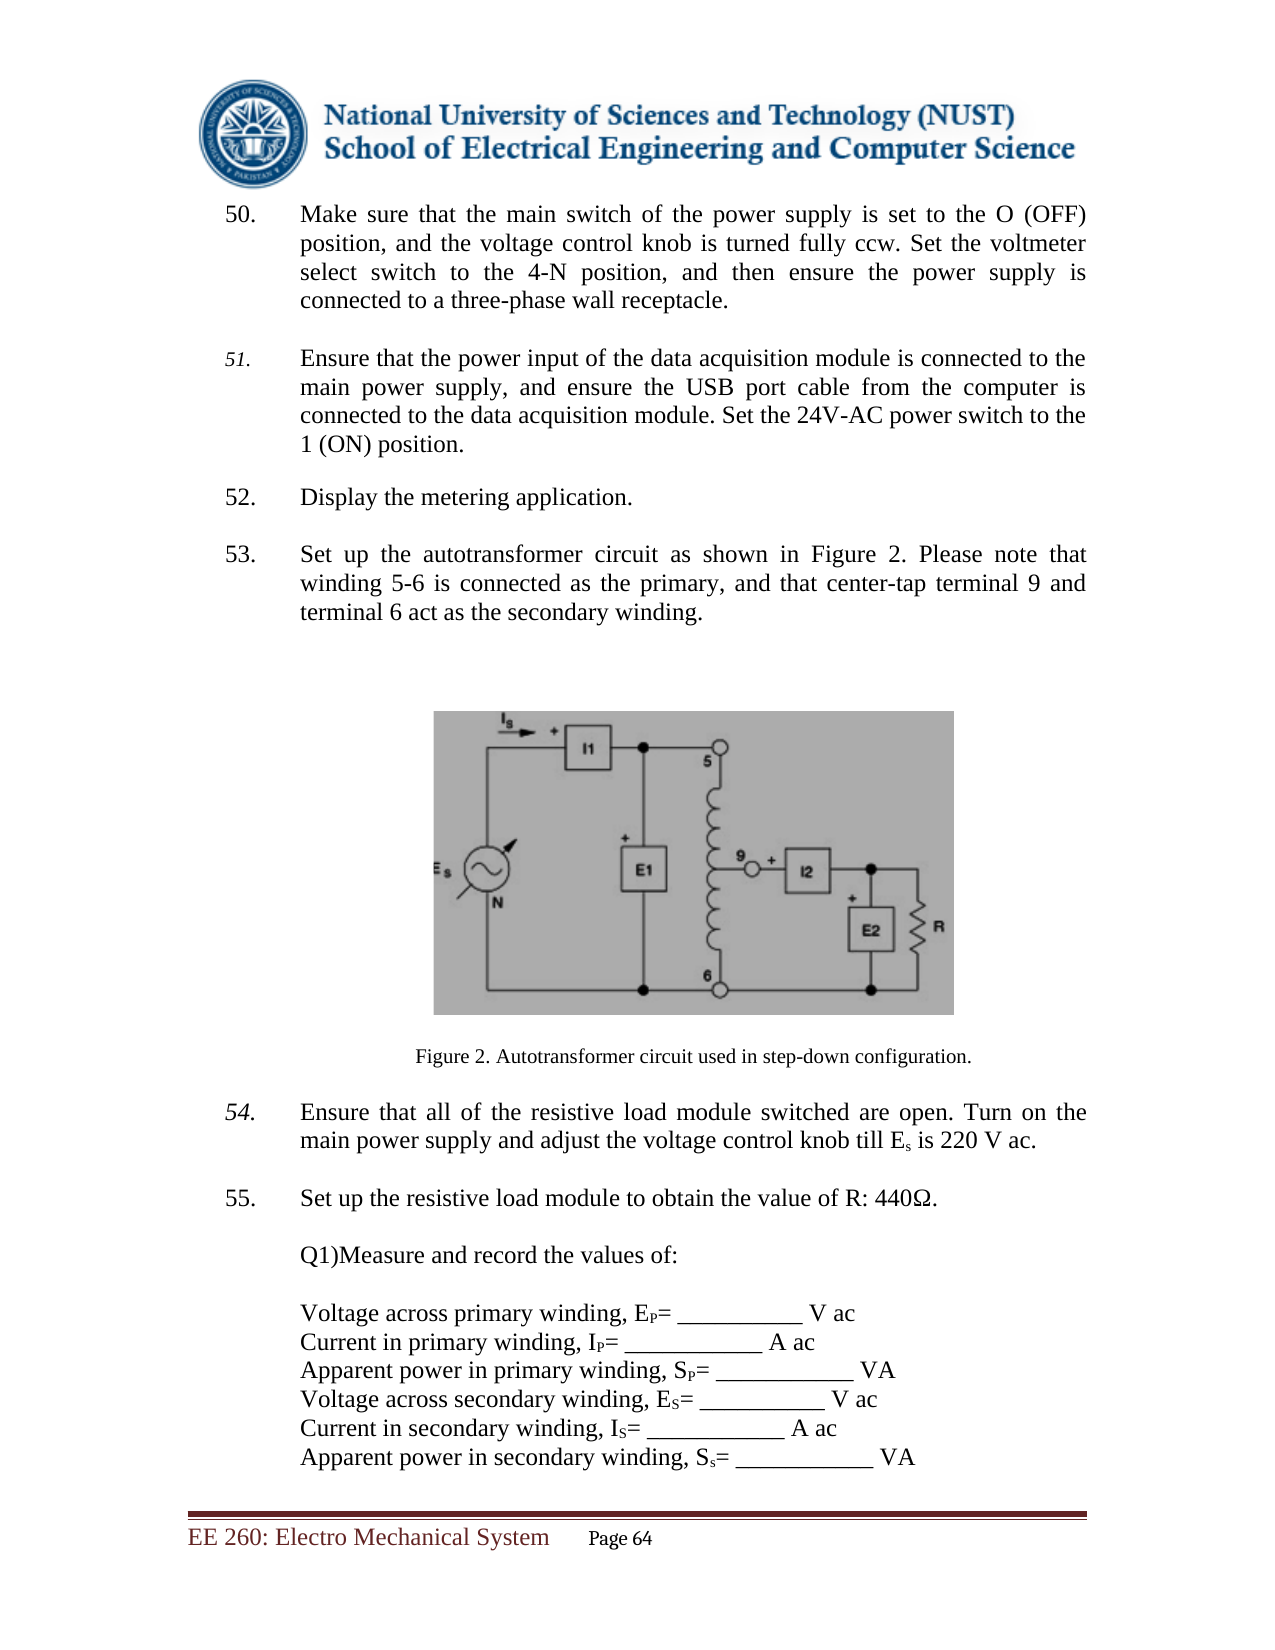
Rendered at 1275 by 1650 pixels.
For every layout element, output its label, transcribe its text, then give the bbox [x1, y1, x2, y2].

picture [187, 75, 1088, 199]
text Voltage across secondary winding, ES= __________ V ac [300, 1384, 1087, 1413]
text Current in primary winding, IP= ___________ A ac [300, 1327, 1087, 1355]
picture [433, 711, 954, 1015]
list Make sure that the main switch of the power supply is set to the O (OFF) position, and the voltage control knob is turned fully ccw. Set the voltmeter select switch to the 4-N position, and then ensure the power supply is connected to a three-phase wall receptacle. [225, 199, 1087, 314]
list Display the metering application. [225, 482, 1087, 511]
text Apparent power in secondary winding, Ss= ___________ VA [300, 1442, 1087, 1470]
text Q1)Measure and record the values of: [300, 1240, 1087, 1269]
list Set up the resistive load module to obtain the value of R: 440Ω. [225, 1183, 1087, 1212]
list Ensure that all of the resistive load module switched are open. Turn on the main power supply and adjust the voltage control knob till Es is 220 V ac. [225, 1097, 1087, 1154]
text Figure 2. Autotransformer circuit used in step-down configuration. [300, 1044, 1087, 1068]
list Ensure that the power input of the data acquisition module is connected to the main power supply, and ensure the USB port cable from the computer is connected to the data acquisition module. Set the 24V-AC power switch to the 1 (ON) position. [225, 343, 1087, 458]
list Set up the autotransformer circuit as shown in Figure 2. Please note that winding 5-6 is connected as the primary, and that center-tap terminal 9 and terminal 6 act as the secondary winding. [225, 539, 1087, 626]
text Voltage across primary winding, EP= __________ V ac [300, 1298, 1087, 1327]
text Apparent power in primary winding, SP= ___________ VA [300, 1355, 1087, 1384]
text Current in secondary winding, IS= ___________ A ac [300, 1413, 1087, 1442]
